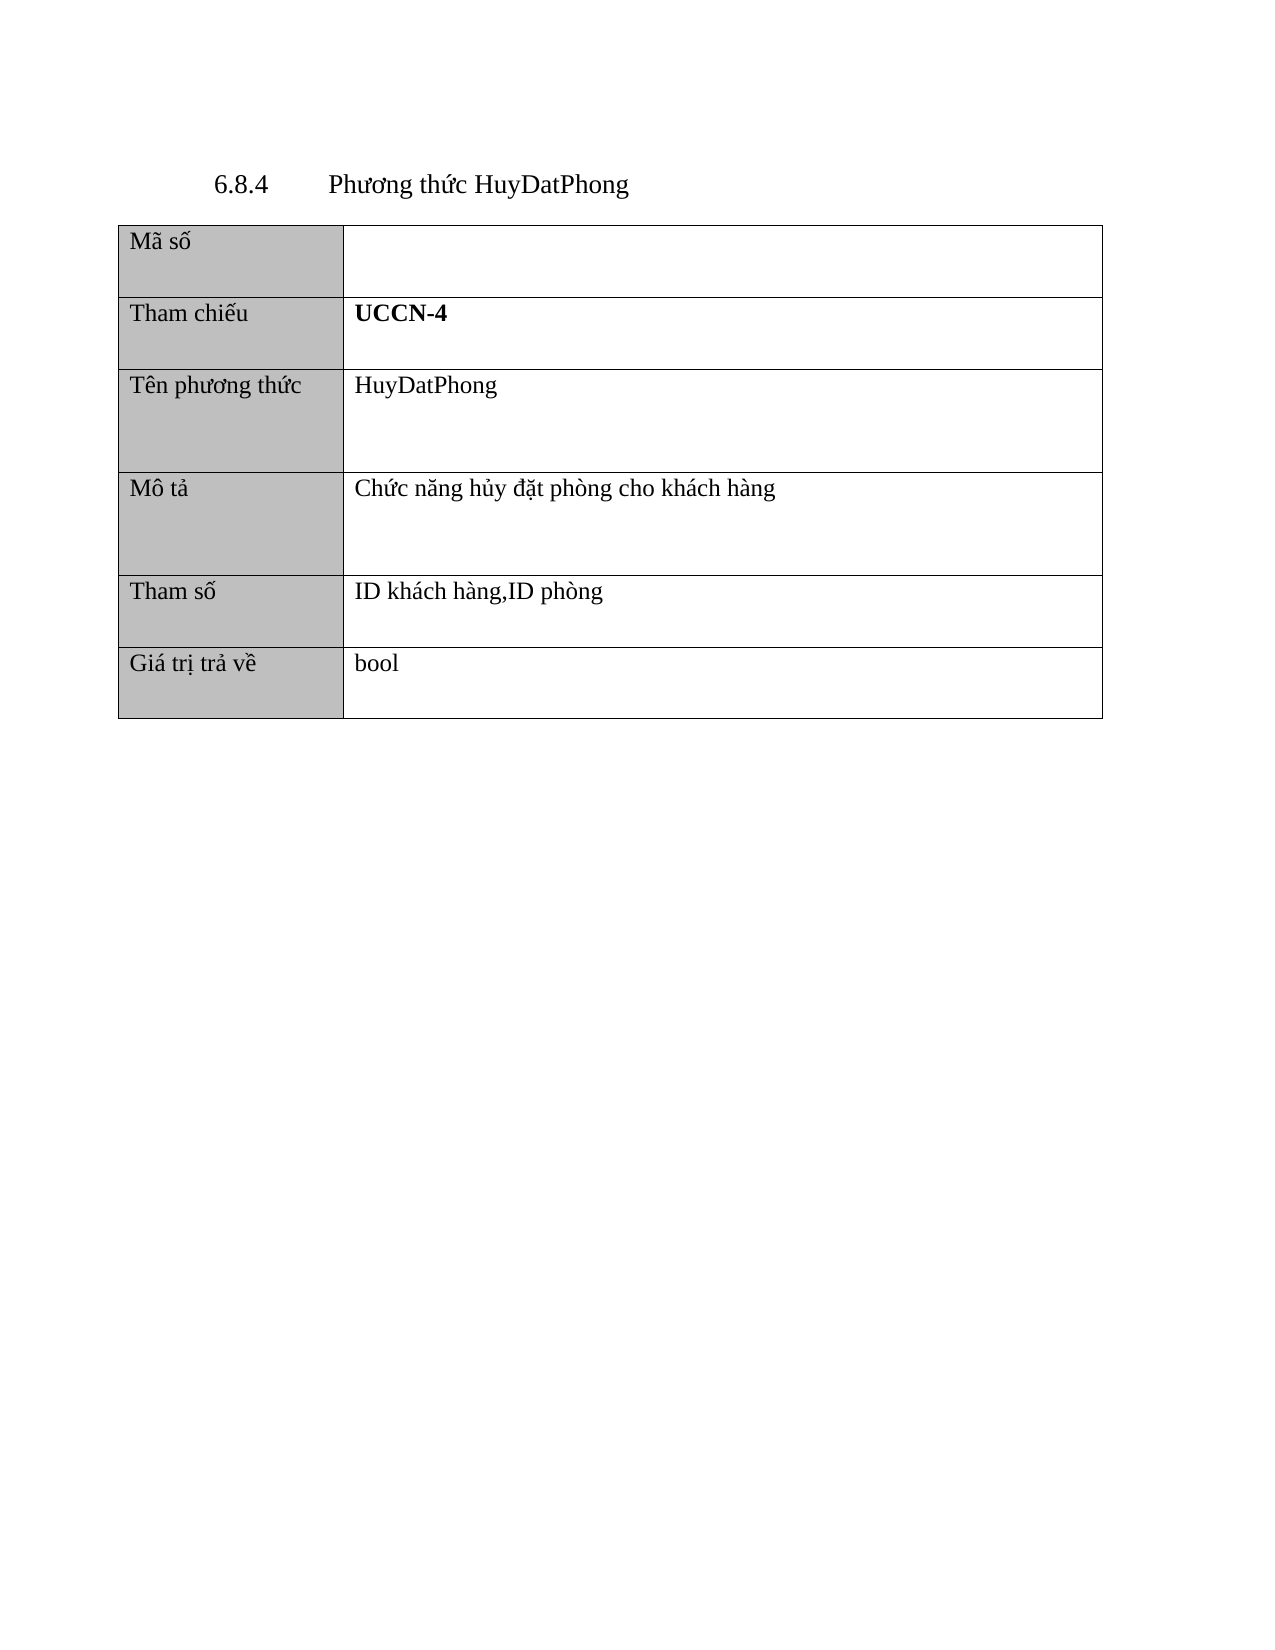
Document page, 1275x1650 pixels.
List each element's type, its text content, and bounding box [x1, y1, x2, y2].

table_cell UCCN-4 [344, 298, 1102, 369]
table_cell HuyDatPhong [344, 370, 1102, 472]
table_header [344, 226, 1102, 297]
table_cell Giá trị trả về [119, 648, 343, 718]
table_cell Mô tả [119, 473, 343, 575]
table_cell bool [344, 648, 1102, 718]
table_cell ID khách hàng,ID phòng [344, 576, 1102, 647]
table_cell Tên phương thức [119, 370, 343, 472]
table_cell Tham số [119, 576, 343, 647]
table_cell Tham chiếu [119, 298, 343, 369]
list Phương thức HuyDatPhong [268, 169, 1137, 200]
table_cell Chức năng hủy đặt phòng cho khách hàng [344, 473, 1102, 575]
table_header Mã số [119, 226, 343, 297]
